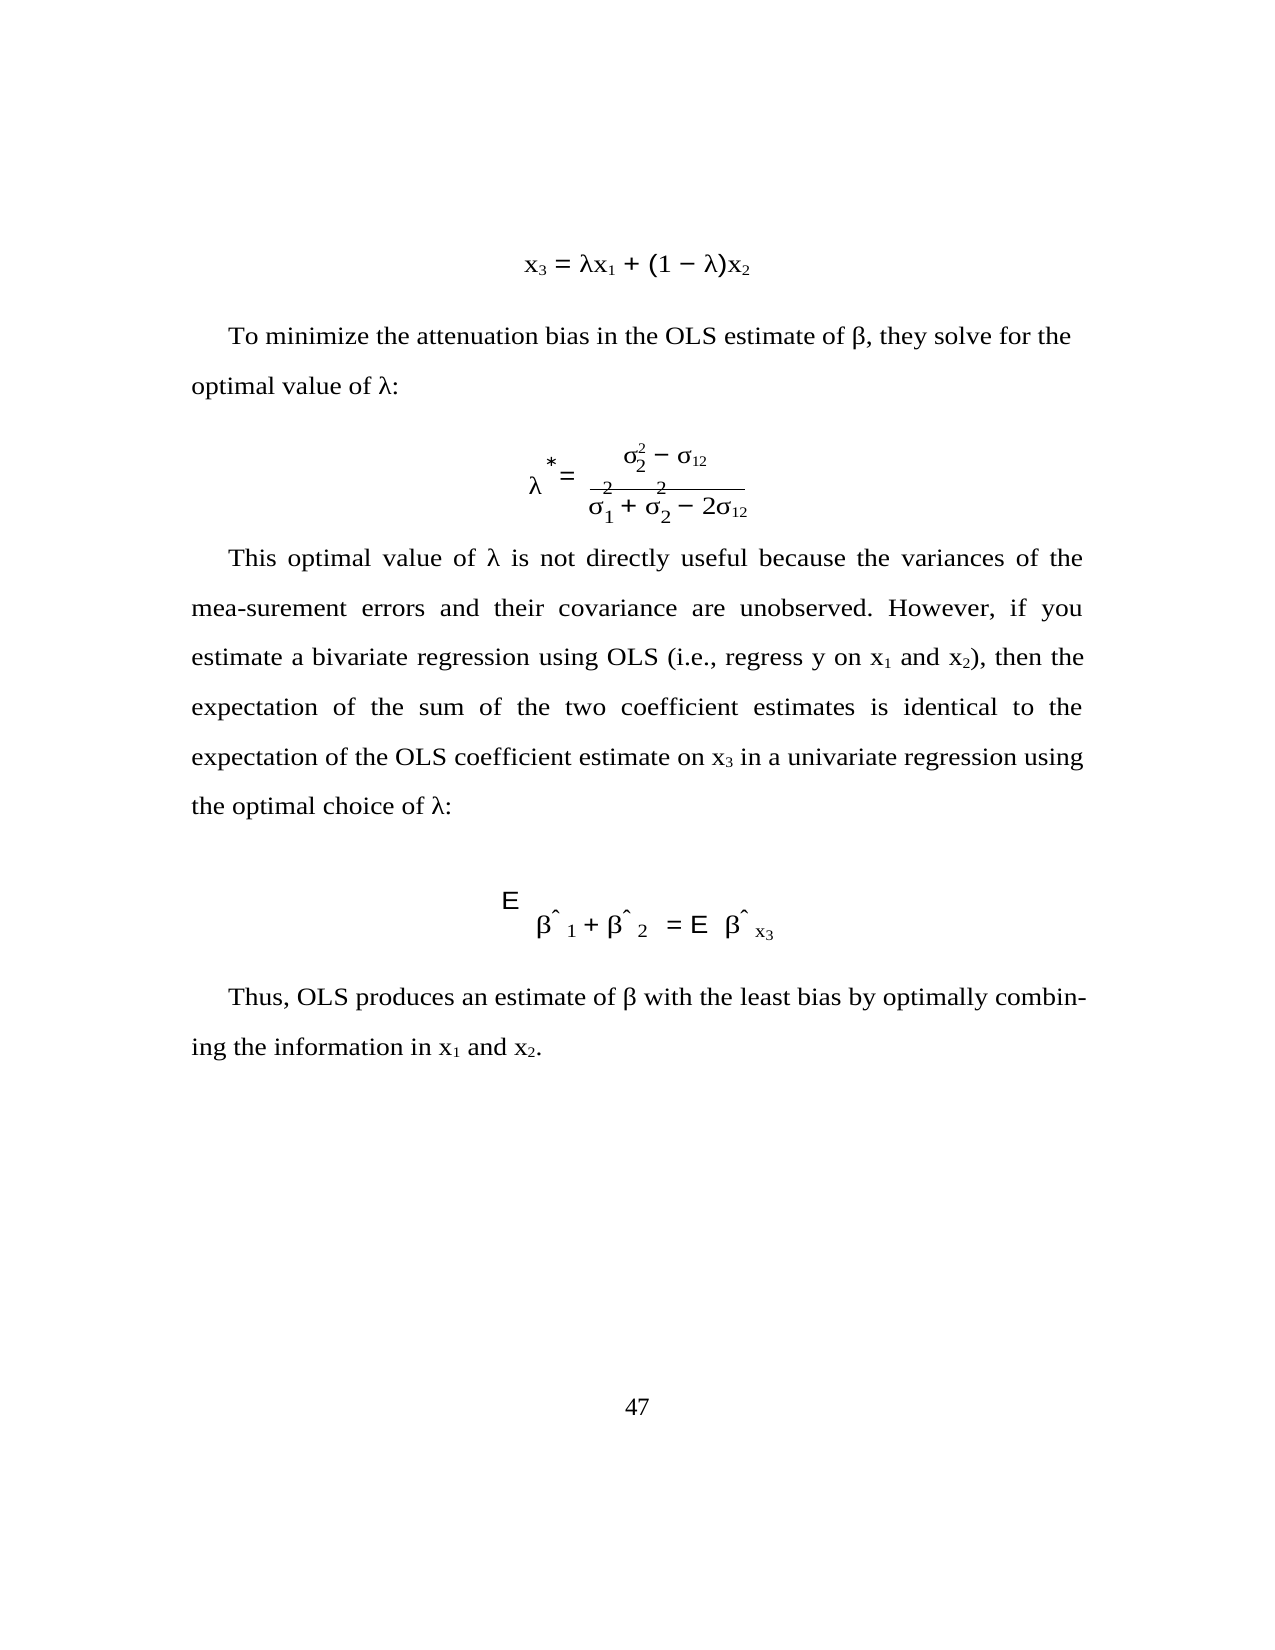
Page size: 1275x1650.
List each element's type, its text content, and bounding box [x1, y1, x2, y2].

text x3 = λx1 + (1 − λ)x2 [187, 249, 1087, 278]
text To minimize the attenuation bias in the OLS estimate of β, they solve for the optimal value of λ: [191, 321, 1125, 400]
text This optimal value of λ is not directly useful because the variances of the mea-surement errors and their covariance are unobserved. However, if you estimate a bivariate regression using OLS (i.e., regress y on x1 and x2), then the expectation of the sum of the two coefficient estimates is identical to the expectation of the OLS coefficient estimate on x3 in a univariate regression using the optimal choice of λ: [191, 543, 1084, 820]
text E βˆ 1 + βˆ 2 = E βˆ x3 [187, 886, 1088, 944]
text ∗ σ2 − σ12 [187, 453, 1064, 467]
text λ = 2 2 2 [187, 467, 1008, 489]
text σ1 + σ2 − 2σ12 [588, 491, 1125, 527]
text Thus, OLS produces an estimate of β with the least bias by optimally combin-ing the information in x1 and x2. [191, 982, 1093, 1061]
